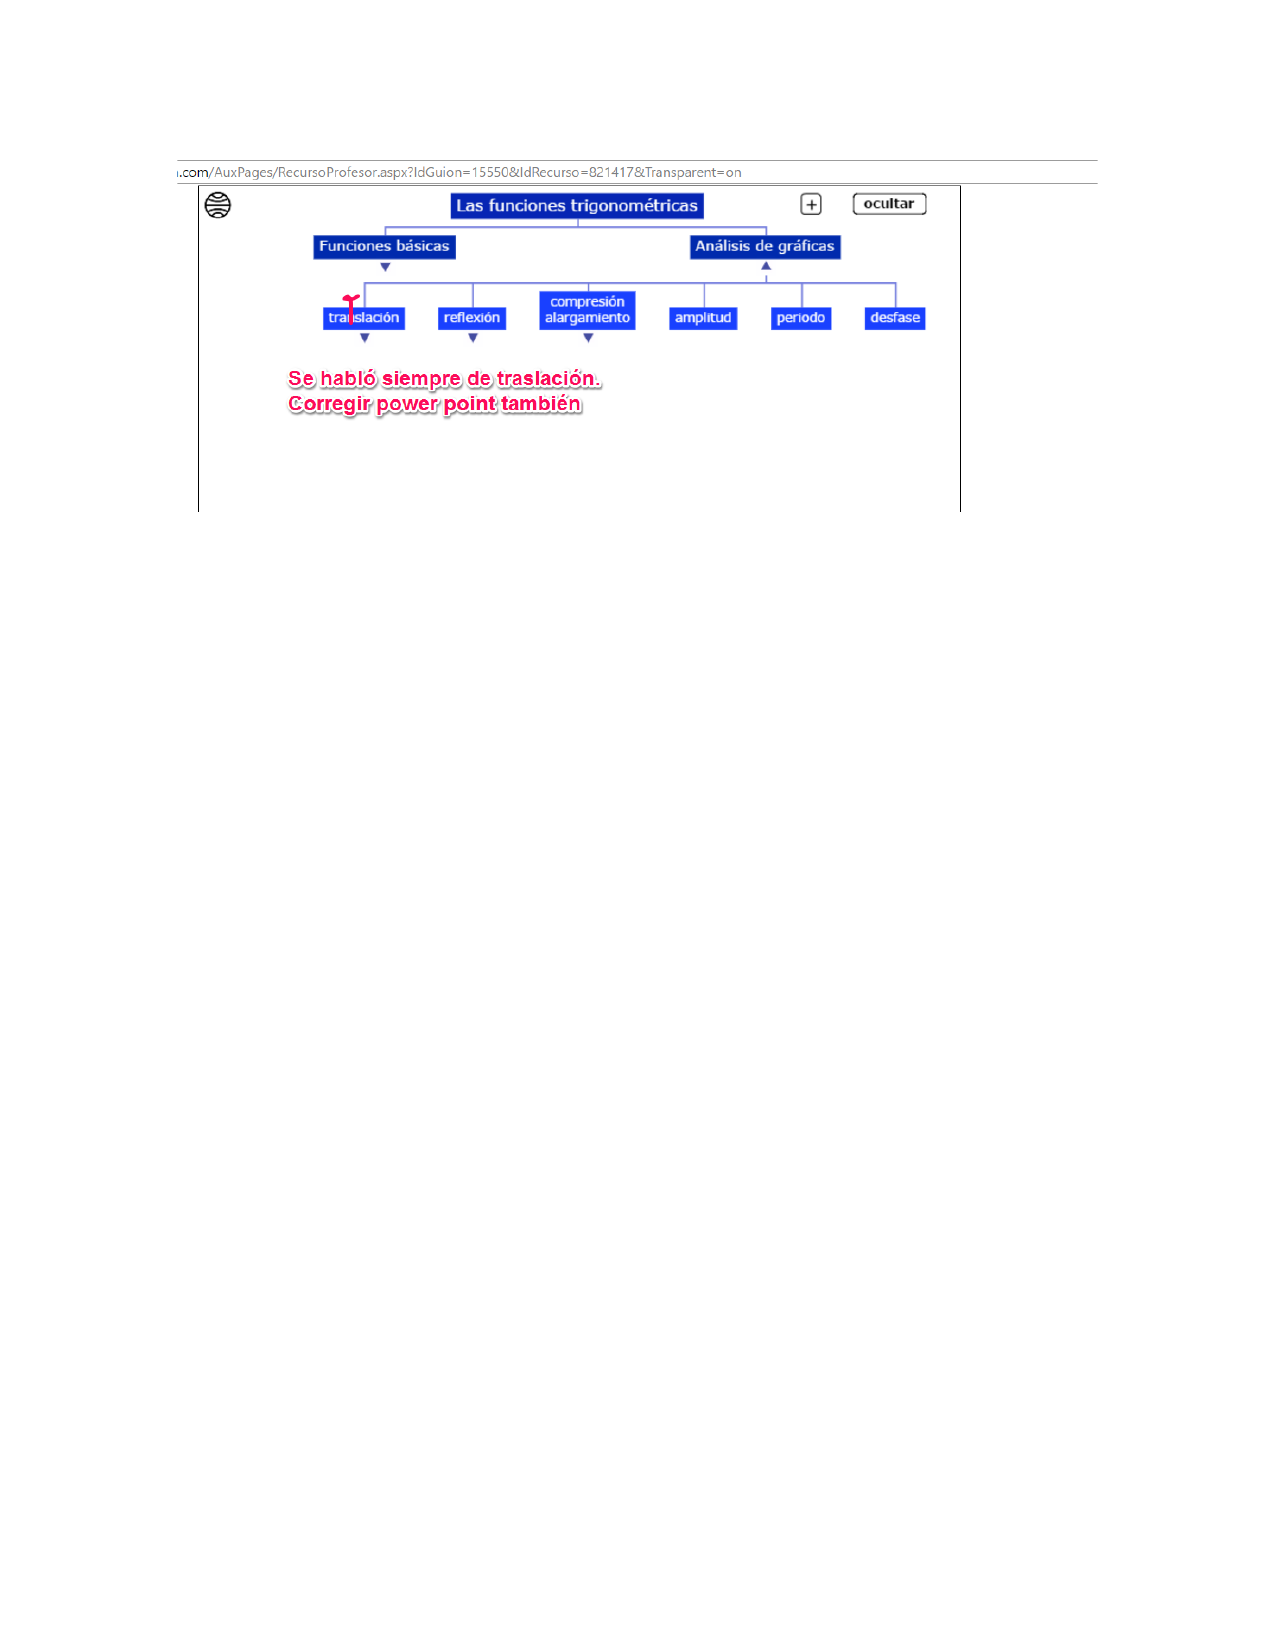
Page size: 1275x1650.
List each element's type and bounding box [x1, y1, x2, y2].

picture [177, 147, 1098, 512]
